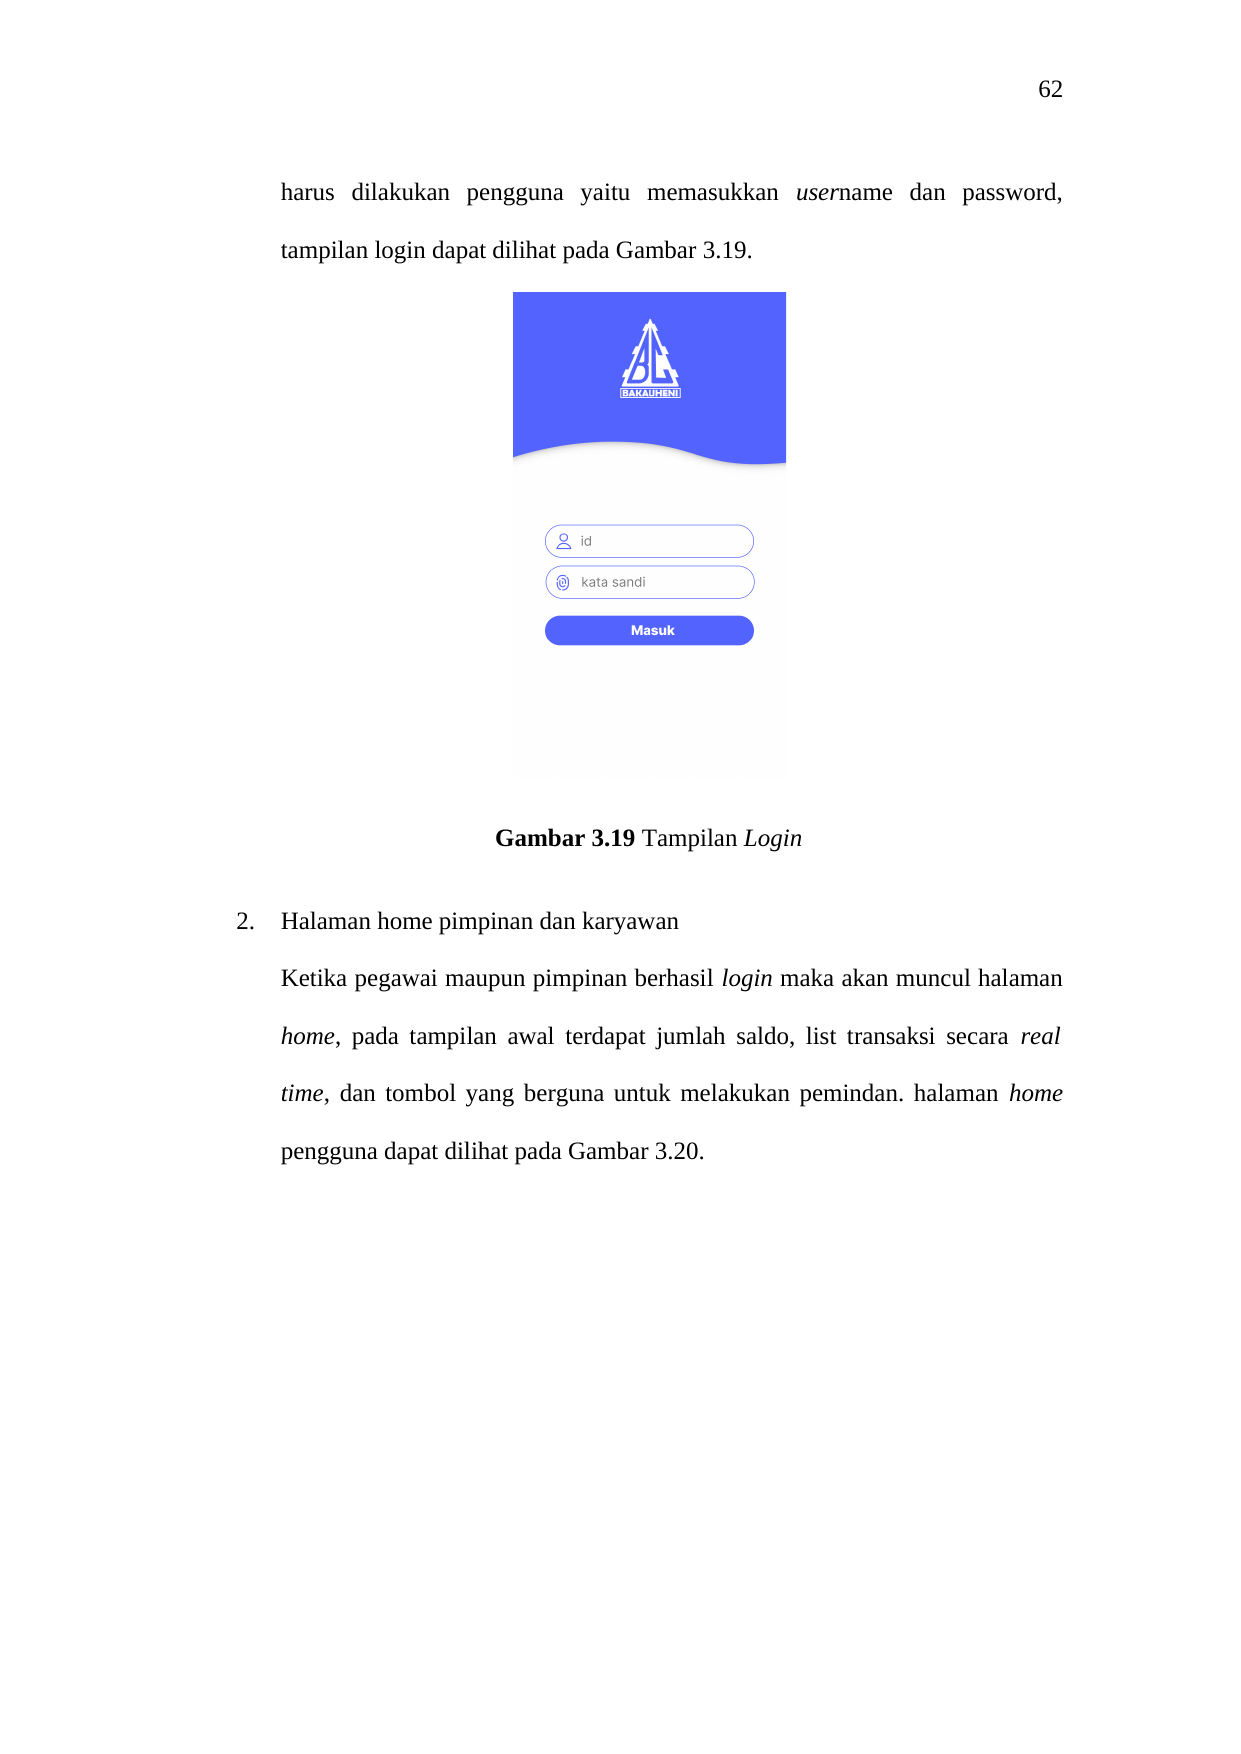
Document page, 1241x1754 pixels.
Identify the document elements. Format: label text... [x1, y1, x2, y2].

picture [513, 292, 787, 778]
list Halaman home pimpinan dan karyawan [236, 906, 1063, 935]
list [281, 177, 1063, 263]
subtitle Gambar 3.19 Tampilan Login [236, 823, 1063, 852]
list Ketika pegawai maupun pimpinan berhasil login maka akan muncul halaman home, pada tampilan awal terdapat jumlah saldo, list transaksi secara real time, dan tombol yang berguna untuk melakukan pemindan. halaman home pengguna dapat dilihat pada Gambar 3.20. [281, 963, 1063, 1165]
